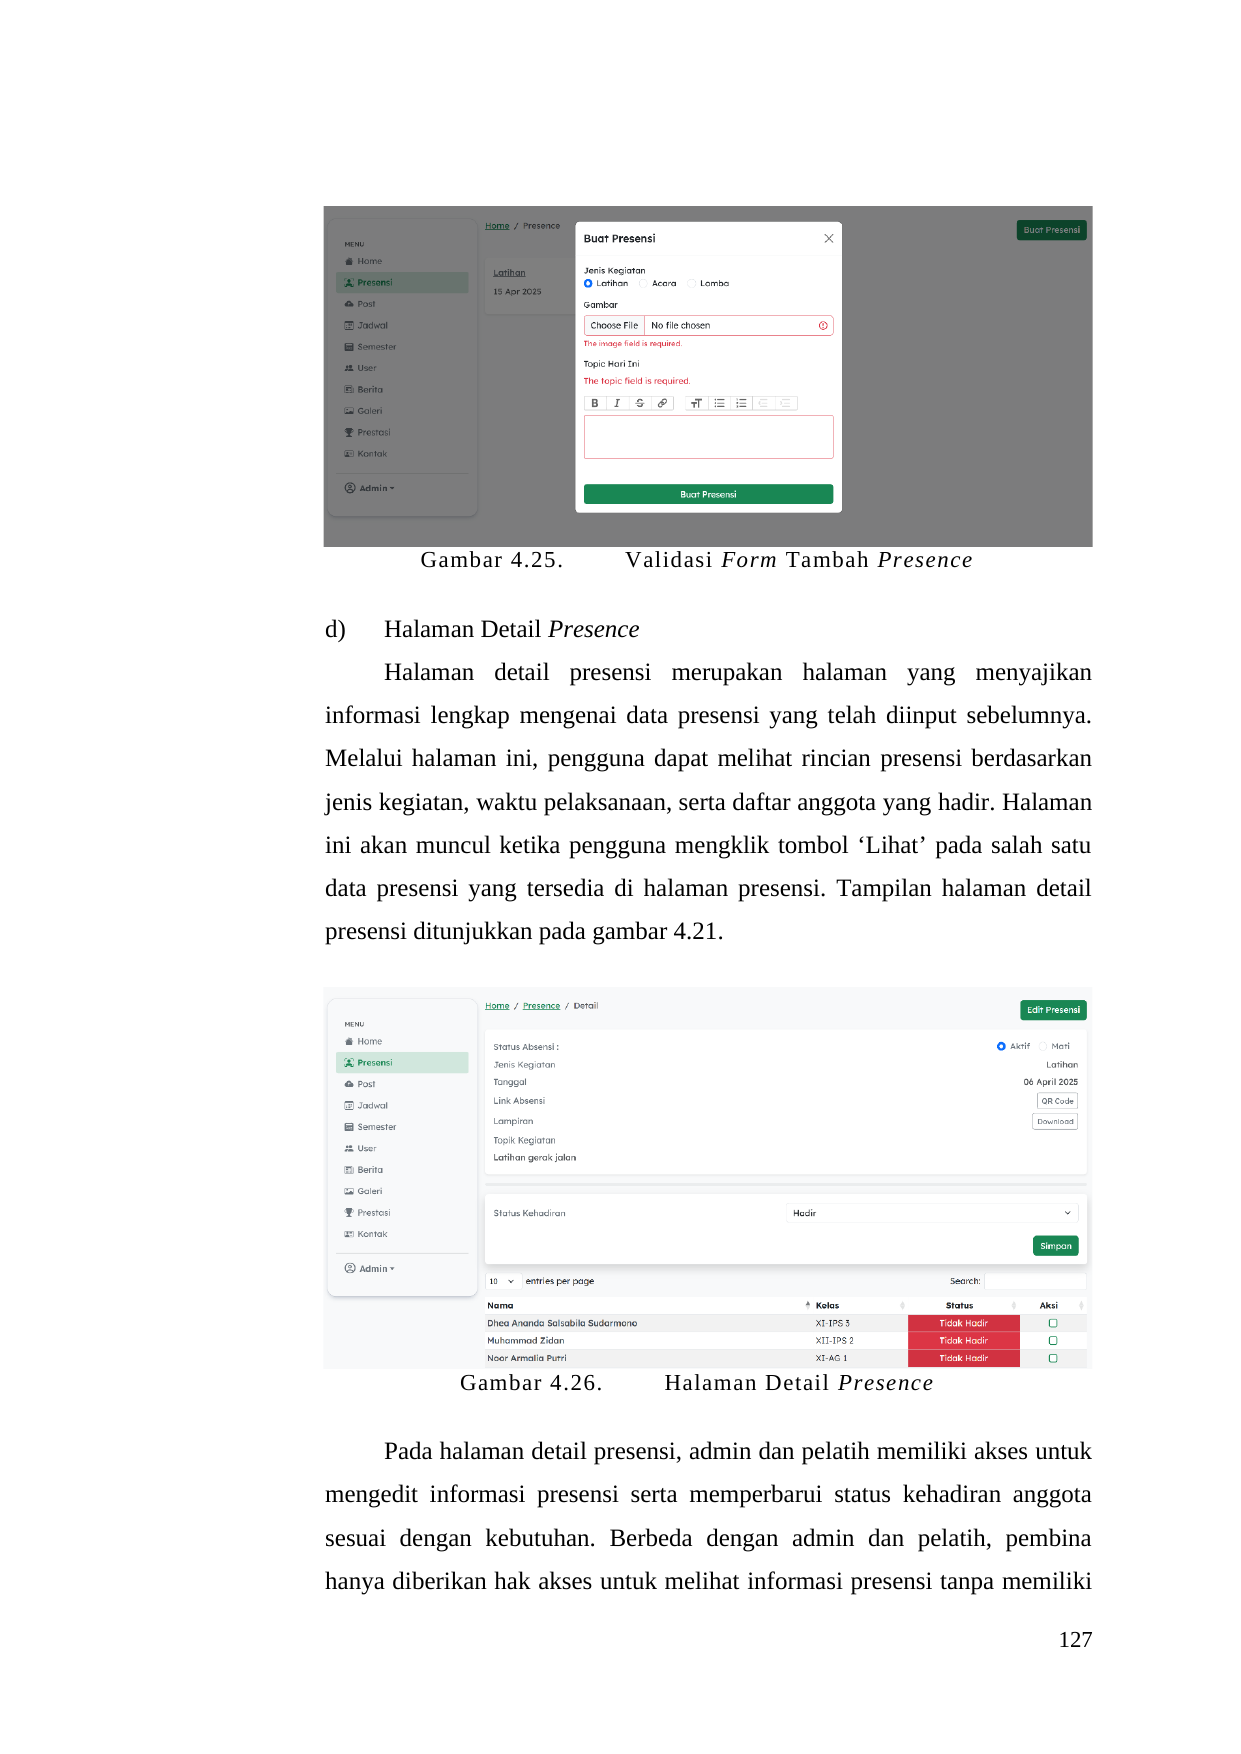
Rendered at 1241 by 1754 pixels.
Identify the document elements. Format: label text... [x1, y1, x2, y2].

picture [323, 987, 1093, 1369]
picture [323, 206, 1093, 547]
text Halaman Detail Presence [302, 1369, 1092, 1395]
list Halaman Detail Presence [325, 614, 1092, 643]
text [325, 1436, 1092, 1594]
text Validasi Form Tambah Presence [302, 547, 1092, 573]
text Halaman detail presensi merupakan halaman yang menyajikan informasi lengkap mengenai data presensi yang telah diinput sebelumnya. Melalui halaman ini, pengguna dapat melihat rincian presensi berdasarkan jenis kegiatan, waktu pelaksanaan, serta daftar anggota yang hadir. Halaman ini akan muncul ketika pengguna mengklik tombol ‘Lihat’ pada salah satu data presensi yang tersedia di halaman presensi. Tampilan halaman detail presensi ditunjukkan pada gambar 4.21. [325, 657, 1092, 945]
